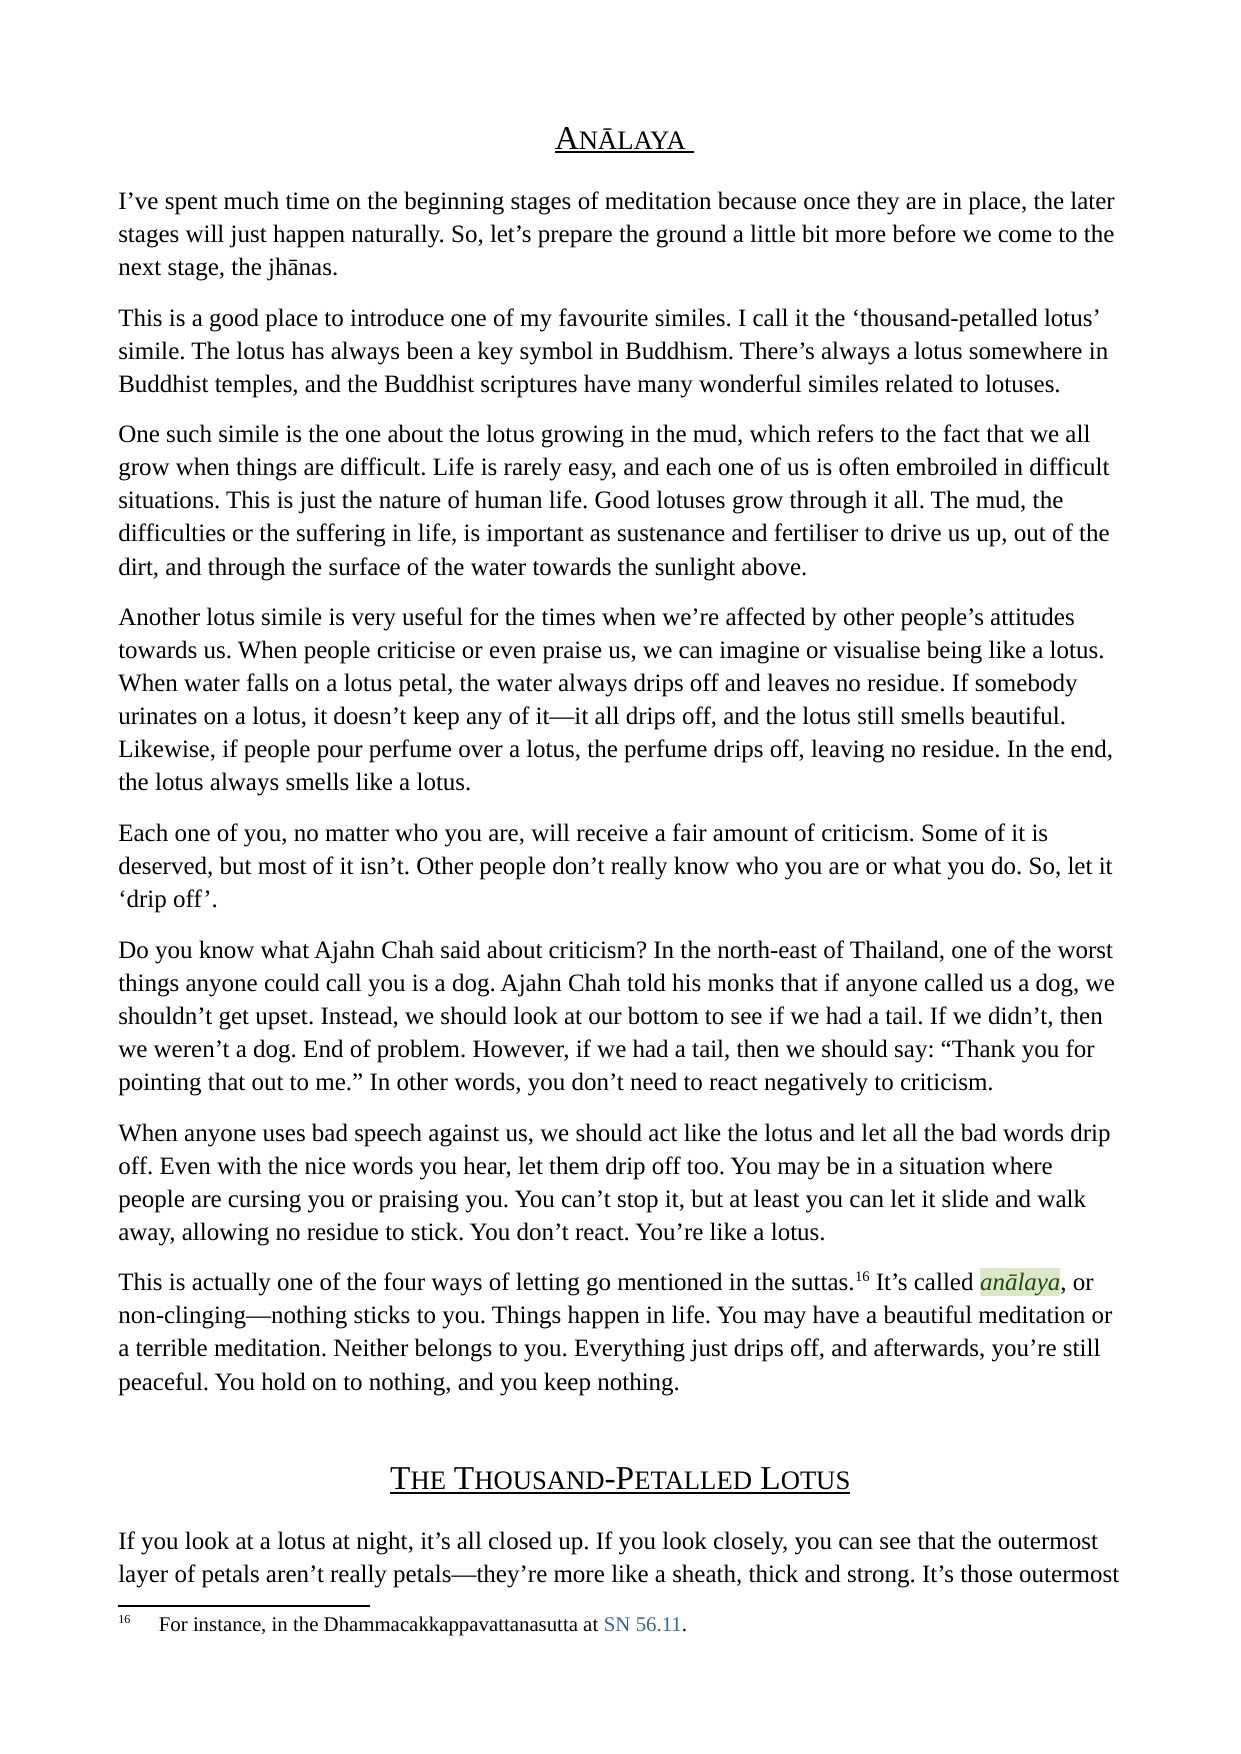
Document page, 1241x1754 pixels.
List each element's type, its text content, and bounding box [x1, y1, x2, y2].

text Each one of you, no matter who you are, will receive a fair amount of criticism. Some of it is deserved, but most of it isn’t. Other people don’t really know who you are or what you do. So, let it ‘drip off’. [118, 818, 1122, 913]
text When anyone uses bad speech against us, we should act like the lotus and let all the bad words drip off. Even with the nice words you hear, let them drip off too. You may be in a situation where people are cursing you or praising you. You can’t stop it, but at least you can let it slide and walk away, allowing no residue to stick. You don’t react. You’re like a lotus. [118, 1118, 1122, 1246]
text Another lotus simile is very useful for the times when we’re affected by other people’s attitudes towards us. When people criticise or even praise us, we can imagine or visualise being like a lotus. When water falls on a lotus petal, the water always drips off and leaves no residue. If somebody urinates on a lotus, it doesn’t keep any of it—it all drips off, and the lotus still smells beautiful. Likewise, if people pour perfume over a lotus, the perfume drips off, leaving no residue. In the end, the lotus always smells like a lotus. [118, 602, 1122, 796]
text One such simile is the one about the lotus growing in the mud, which refers to the fact that we all grow when things are difficult. Life is rarely easy, and each one of us is often embroiled in difficult situations. This is just the nature of human life. Good lotuses grow through it all. The mud, the difficulties or the suffering in life, is important as sustenance and fertiliser to drive us up, out of the dirt, and through the surface of the water towards the sunlight above. [118, 419, 1122, 580]
text This is actually one of the four ways of letting go mentioned in the suttas. It’s called anālaya, or non-clinging—nothing sticks to you. Things happen in life. You may have a beautiful meditation or a terrible meditation. Neither belongs to you. Everything just drips off, and afterwards, you’re still peaceful. You hold on to nothing, and you keep nothing. [118, 1267, 1122, 1395]
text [118, 1526, 1122, 1588]
text This is a good place to introduce one of my favourite similes. I call it the ‘thousand-petalled lotus’ simile. The lotus has always been a key symbol in Buddhism. There’s always a lotus somewhere in Buddhist temples, and the Buddhist scriptures have many wonderful similes related to lotuses. [118, 303, 1122, 397]
text Do you know what Ajahn Chah said about criticism? In the north-east of Thailand, one of the worst things anyone could call you is a dog. Ajahn Chah told his monks that if anyone called us a dog, we shouldn’t get upset. Instead, we should look at our bottom to see if we had a tail. If we didn’t, then we weren’t a dog. End of problem. However, if we had a tail, then we should say: “Thank you for pointing that out to me.” In other words, you don’t need to react negatively to criticism. [118, 935, 1122, 1096]
text I’ve spent much time on the beginning stages of meditation because once they are in place, the later stages will just happen naturally. So, let’s prepare the ground a little bit more before we come to the next stage, the jhānas. [118, 186, 1122, 281]
text Anālaya [118, 118, 1122, 156]
text The Thousand-Petalled Lotus [118, 1459, 1122, 1497]
